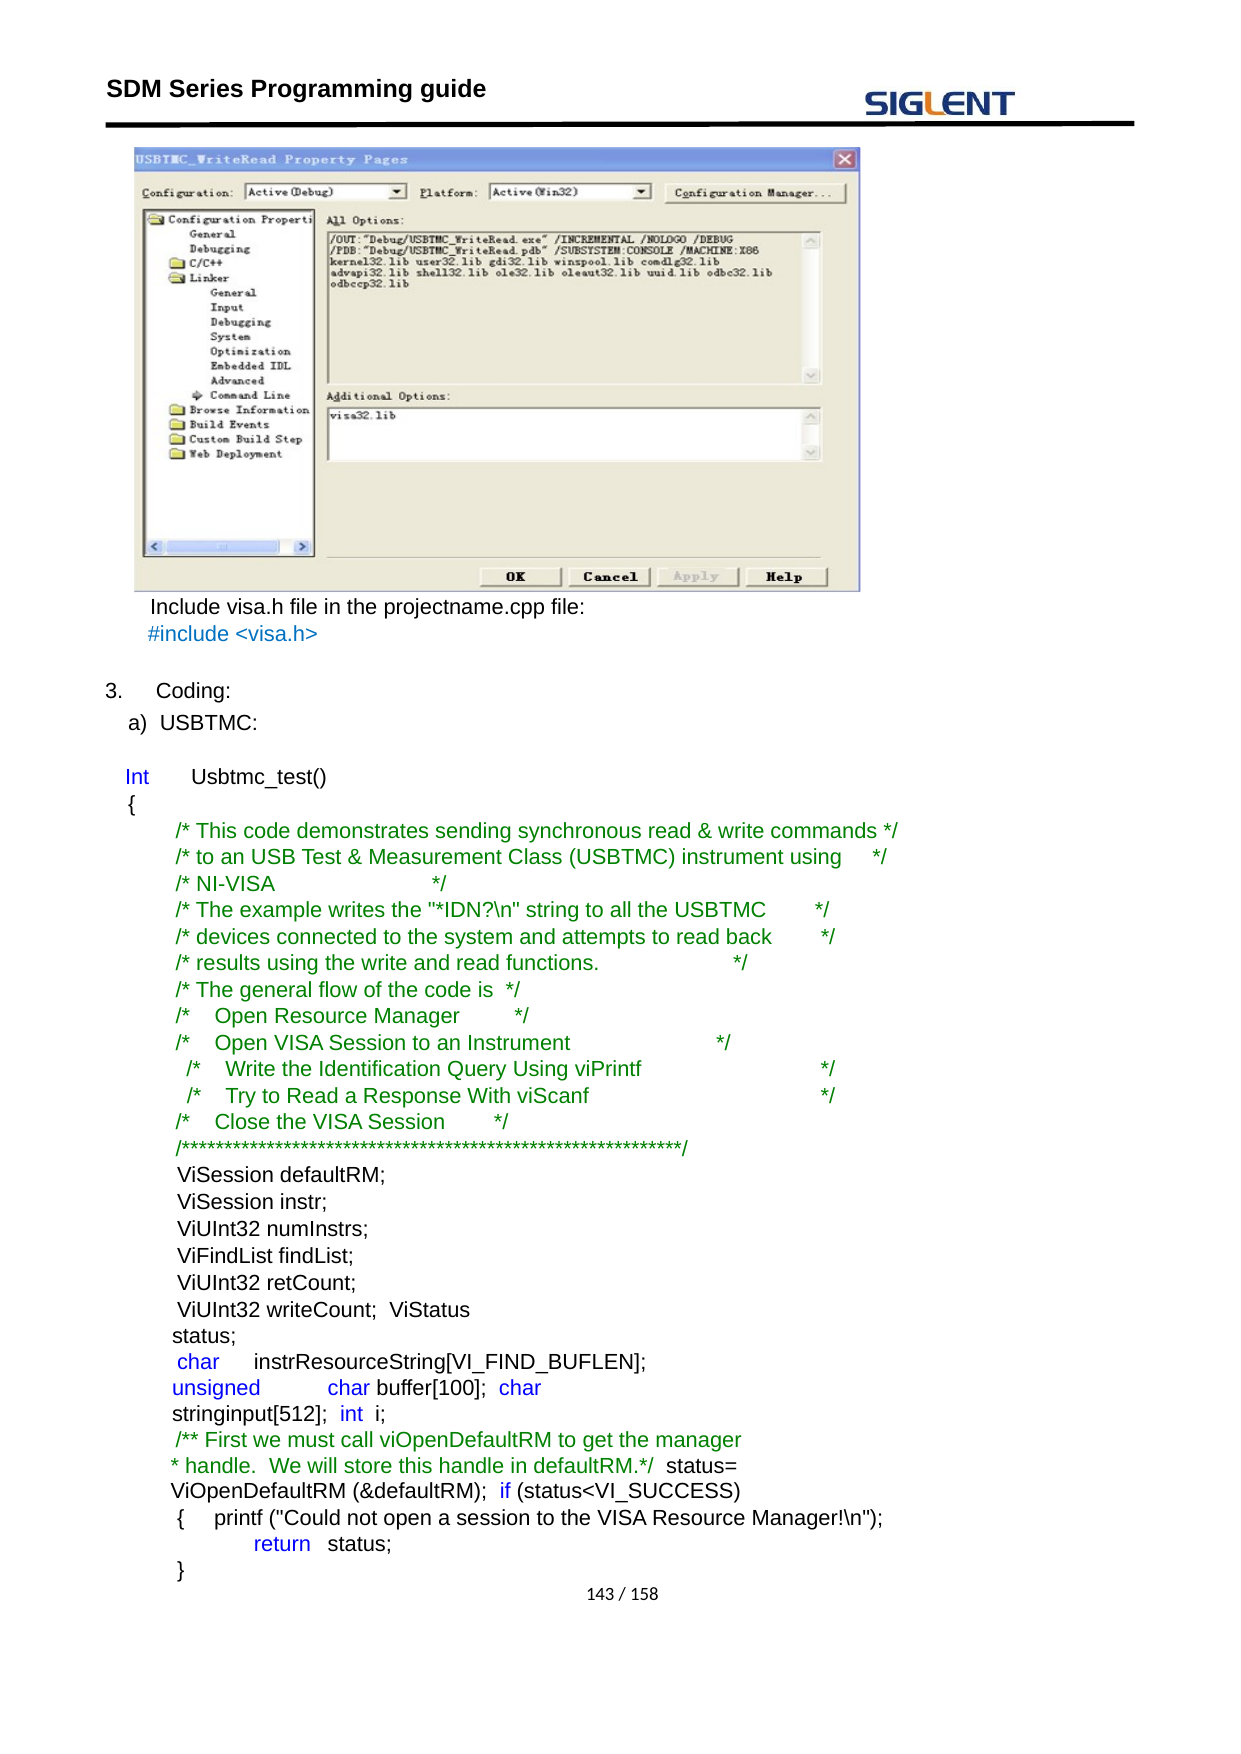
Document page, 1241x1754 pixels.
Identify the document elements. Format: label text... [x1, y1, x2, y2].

text Include visa.h file in the projectname.cpp file: [150, 594, 1139, 619]
text /* Try to Read a Response With viScanf */ [106, 1082, 1140, 1108]
picture [853, 73, 1028, 121]
text /* to an USB Test & Measurement Class (USBTMC) instrument using */ [169, 844, 1140, 869]
text Int Usbtmc_test() [106, 764, 1140, 789]
text ViSession defaultRM; [171, 1162, 1139, 1187]
text /* The general flow of the code is */ [169, 977, 1140, 1002]
text /* This code demonstrates sending synchronous read & write commands */ [169, 818, 1140, 843]
text /* results using the write and read functions. */ [169, 950, 1140, 975]
text ViUInt32 writeCount; ViStatus status; [171, 1297, 482, 1348]
text /* devices connected to the system and attempts to read back */ [169, 924, 1140, 949]
text ViFindList findList; [171, 1243, 1139, 1268]
text a) USBTMC: [128, 709, 1139, 735]
text } [171, 1557, 1139, 1582]
text ViUInt32 numInstrs; [171, 1216, 1139, 1241]
text /* Write the Identification Query Using viPrintf */ [106, 1056, 1140, 1081]
text { printf ("Could not open a session to the VISA Resource Manager!\n"); return status; [171, 1505, 952, 1556]
text #include <visa.h> [148, 621, 1140, 646]
picture [853, 127, 1028, 134]
text ViUInt32 retCount; [171, 1270, 1139, 1295]
text /** First we must call viOpenDefaultRM to get the manager * handle. We will store this handle in defaultRM.*/ status= ViOpenDefaultRM (&defaultRM); if (status<VI_SUCCESS) [169, 1427, 761, 1504]
text /* The example writes the "*IDN?\n" string to all the USBTMC */ [169, 897, 1140, 922]
text { [128, 791, 1139, 816]
text char instrResourceString[VI_FIND_BUFLEN]; unsigned char buffer[100]; char stringinput[512]; int i; [171, 1349, 674, 1426]
text /***********************************************************/ [169, 1136, 1140, 1161]
text /* Close the VISA Session */ [169, 1109, 1140, 1134]
picture [133, 147, 861, 593]
text /* NI-VISA */ [169, 871, 1140, 896]
text ViSession instr; [171, 1189, 1139, 1214]
text /* Open Resource Manager */ [169, 1003, 1140, 1028]
text 3. Coding: [105, 678, 1140, 703]
text /* Open VISA Session to an Instrument */ [169, 1029, 1140, 1055]
